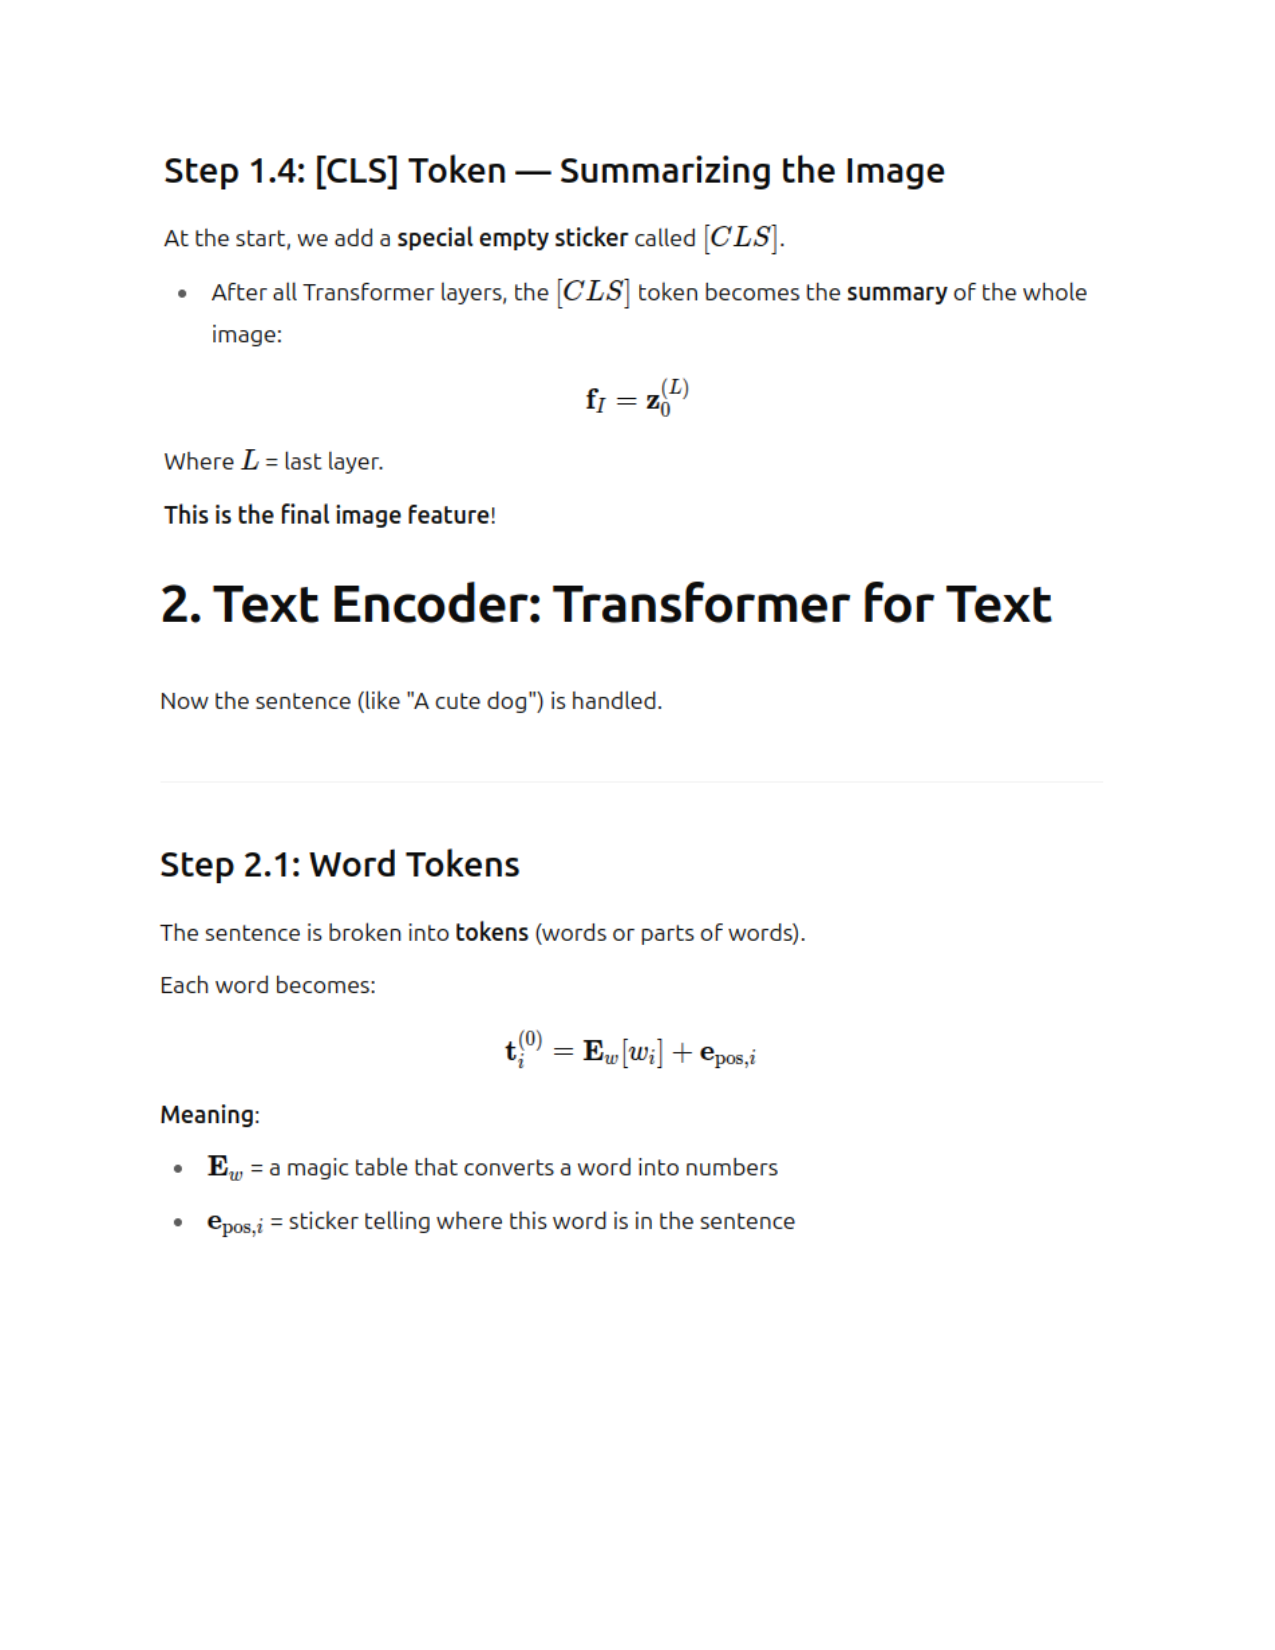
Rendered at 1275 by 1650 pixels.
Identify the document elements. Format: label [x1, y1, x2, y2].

picture [150, 560, 1125, 1256]
picture [150, 150, 1125, 536]
